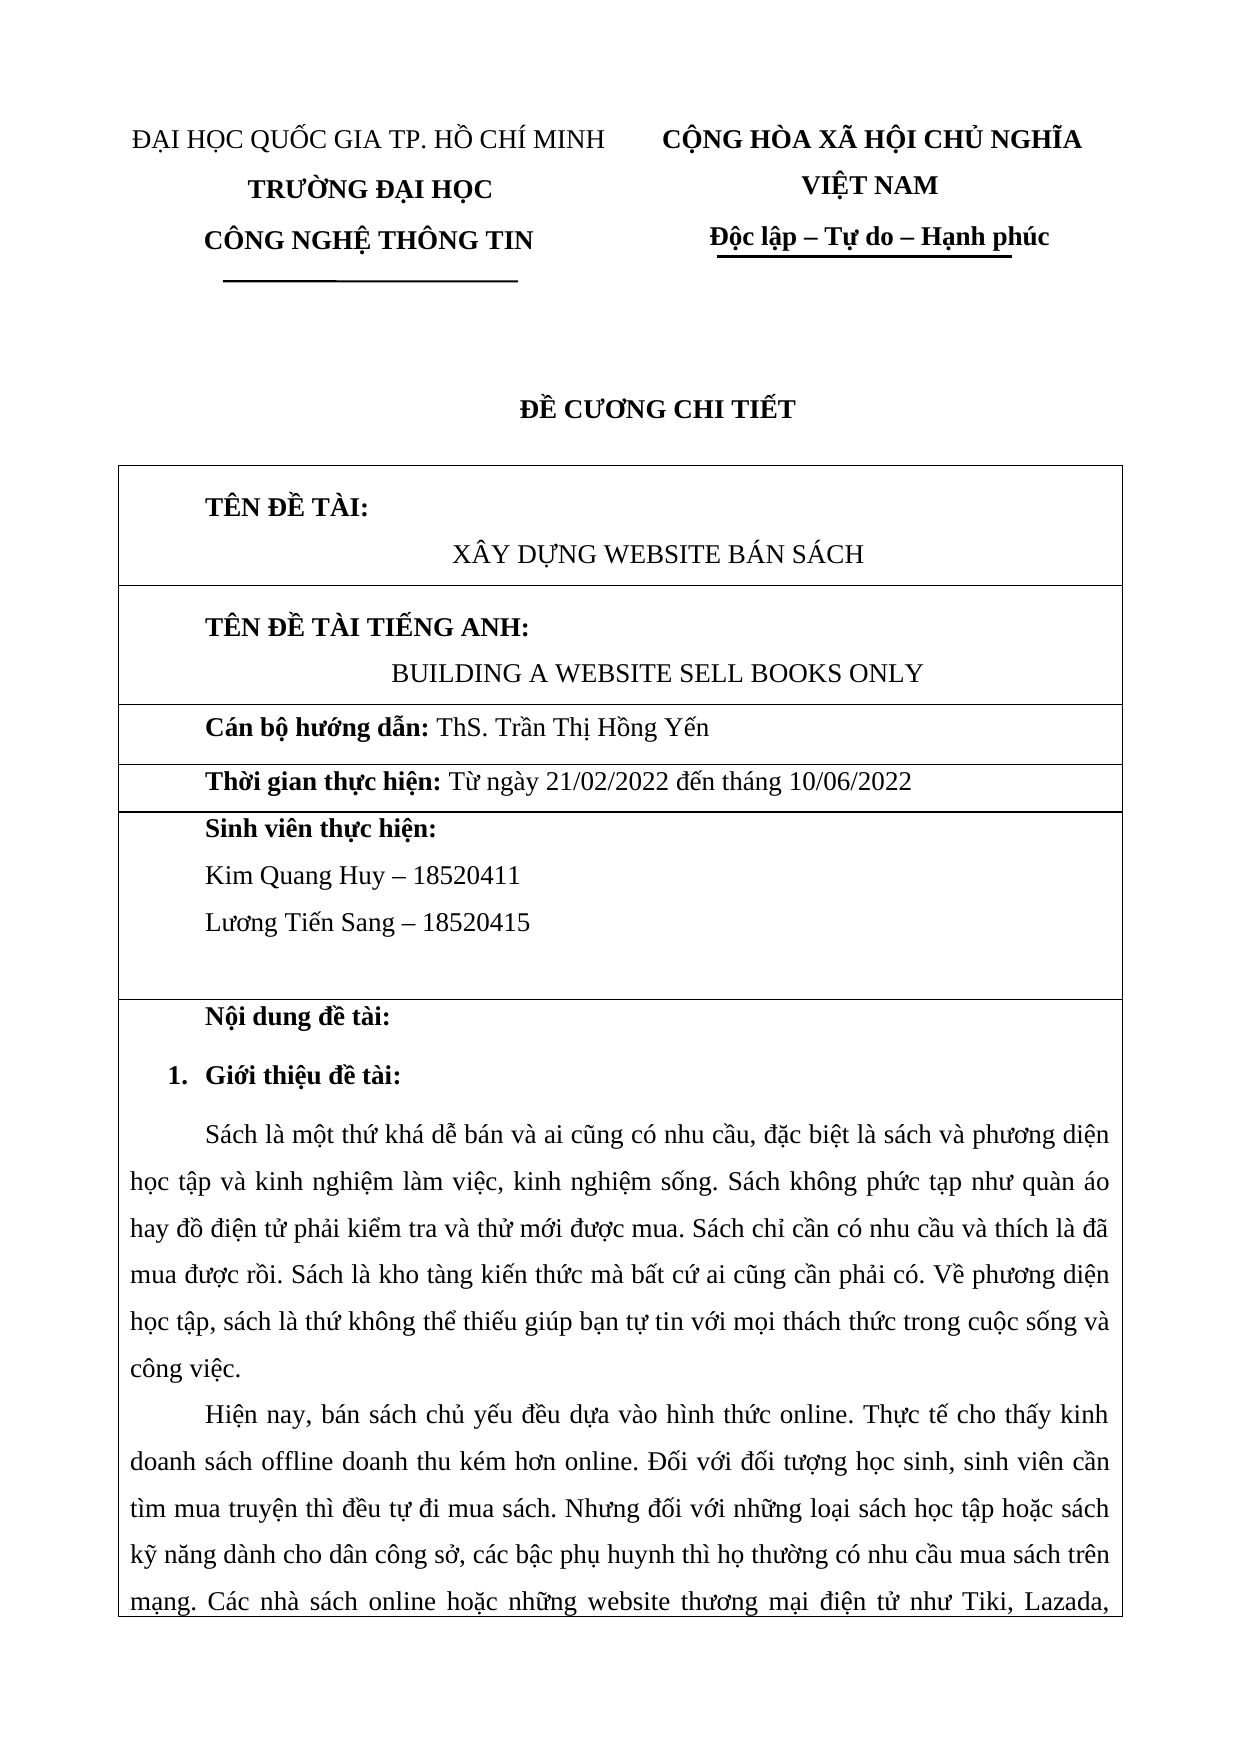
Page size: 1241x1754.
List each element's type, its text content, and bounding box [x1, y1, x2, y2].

text ĐỀ CƯƠNG CHI TIẾT [118, 393, 1122, 425]
table_header ĐẠI HỌC QUỐC GIA TP. HỒ CHÍ MINH TRƯỜNG ĐẠI HỌC CÔNG NGHỆ THÔNG TIN [118, 119, 619, 322]
table_header CỘNG HÒA XÃ HỘI CHỦ NGHĨA VIỆT NAM Độc lập – Tự do – Hạnh phúc [619, 119, 1120, 322]
table_cell Cán bộ hướng dẫn: ThS. Trần Thị Hồng Yến [119, 705, 1122, 764]
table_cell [119, 1000, 1122, 1616]
table_header TÊN ĐỀ TÀI: XÂY DỰNG WEBSITE BÁN SÁCH [119, 466, 1122, 584]
table_cell Sinh viên thực hiện: Kim Quang Huy – 18520411 Lương Tiến Sang – 18520415 [119, 813, 1122, 999]
table_cell Thời gian thực hiện: Từ ngày 21/02/2022 đến tháng 10/06/2022 [119, 765, 1122, 811]
table_cell TÊN ĐỀ TÀI TIẾNG ANH: BUILDING A WEBSITE SELL BOOKS ONLY [119, 586, 1122, 704]
